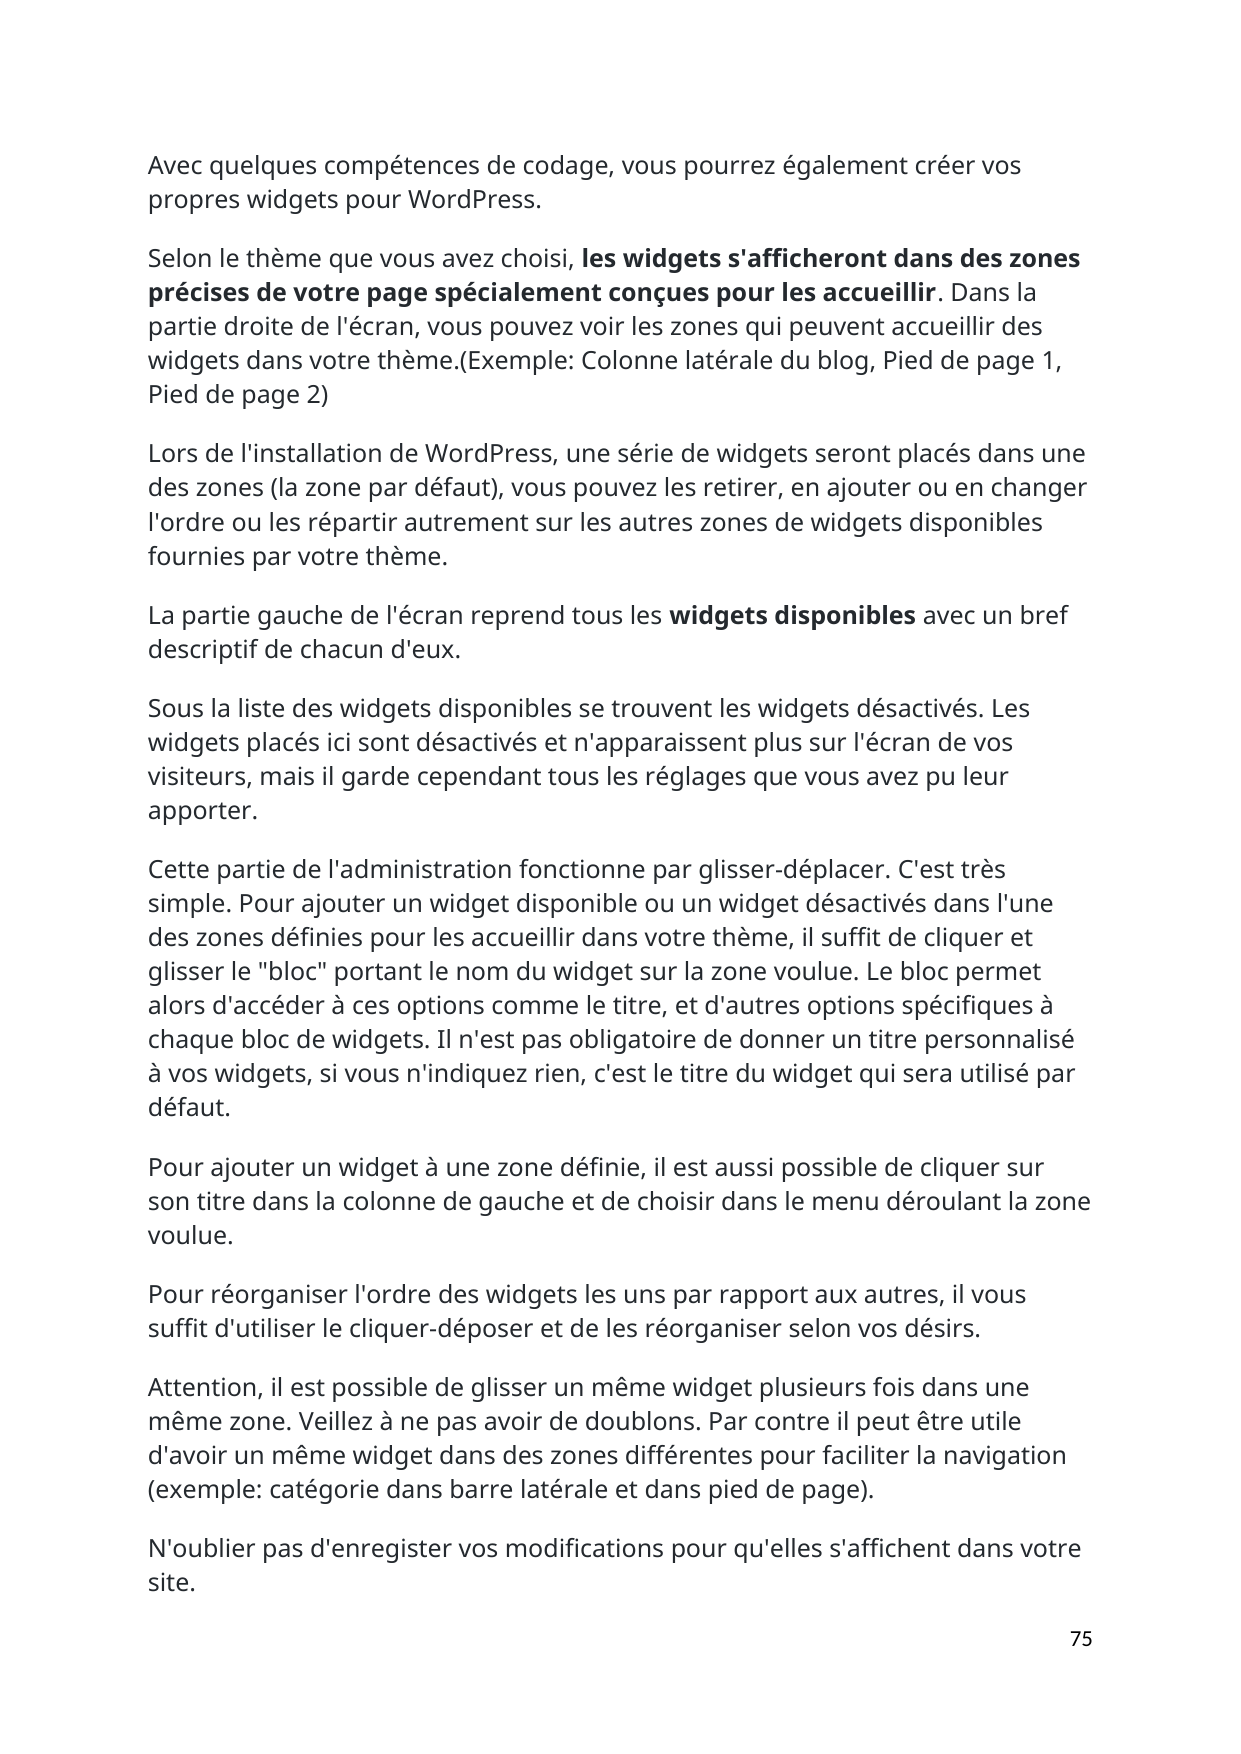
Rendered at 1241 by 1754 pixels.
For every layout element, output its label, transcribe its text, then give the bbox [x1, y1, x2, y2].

text Avec quelques compétences de codage, vous pourrez également créer vos propres widgets pour WordPress. [148, 148, 1093, 216]
text Lors de l'installation de WordPress, une série de widgets seront placés dans une des zones (la zone par défaut), vous pouvez les retirer, en ajouter ou en changer l'ordre ou les répartir autrement sur les autres zones de widgets disponibles fournies par votre thème. [148, 436, 1093, 572]
text Selon le thème que vous avez choisi, les widgets s'afficheront dans des zones précises de votre page spécialement conçues pour les accueillir. Dans la partie droite de l'écran, vous pouvez voir les zones qui peuvent accueillir des widgets dans votre thème.(Exemple: Colonne latérale du blog, Pied de page 1, Pied de page 2) [148, 241, 1093, 411]
text N'oublier pas d'enregister vos modifications pour qu'elles s'affichent dans votre site. [148, 1531, 1093, 1599]
text Cette partie de l'administration fonctionne par glisser-déplacer. C'est très simple. Pour ajouter un widget disponible ou un widget désactivés dans l'une des zones définies pour les accueillir dans votre thème, il suffit de cliquer et glisser le "bloc" portant le nom du widget sur la zone voulue. Le bloc permet alors d'accéder à ces options comme le titre, et d'autres options spécifiques à chaque bloc de widgets. Il n'est pas obligatoire de donner un titre personnalisé à vos widgets, si vous n'indiquez rien, c'est le titre du widget qui sera utilisé par défaut. [148, 852, 1093, 1124]
text Pour réorganiser l'ordre des widgets les uns par rapport aux autres, il vous suffit d'utiliser le cliquer-déposer et de les réorganiser selon vos désirs. [148, 1276, 1093, 1344]
text Attention, il est possible de glisser un même widget plusieurs fois dans une même zone. Veillez à ne pas avoir de doublons. Par contre il peut être utile d'avoir un même widget dans des zones différentes pour faciliter la navigation (exemple: catégorie dans barre latérale et dans pied de page). [148, 1369, 1093, 1506]
text La partie gauche de l'écran reprend tous les widgets disponibles avec un bref descriptif de chacun d'eux. [148, 597, 1093, 665]
text Pour ajouter un widget à une zone définie, il est aussi possible de cliquer sur son titre dans la colonne de gauche et de choisir dans le menu déroulant la zone voulue. [148, 1149, 1093, 1251]
text Sous la liste des widgets disponibles se trouvent les widgets désactivés. Les widgets placés ici sont désactivés et n'apparaissent plus sur l'écran de vos visiteurs, mais il garde cependant tous les réglages que vous avez pu leur apporter. [148, 690, 1093, 827]
